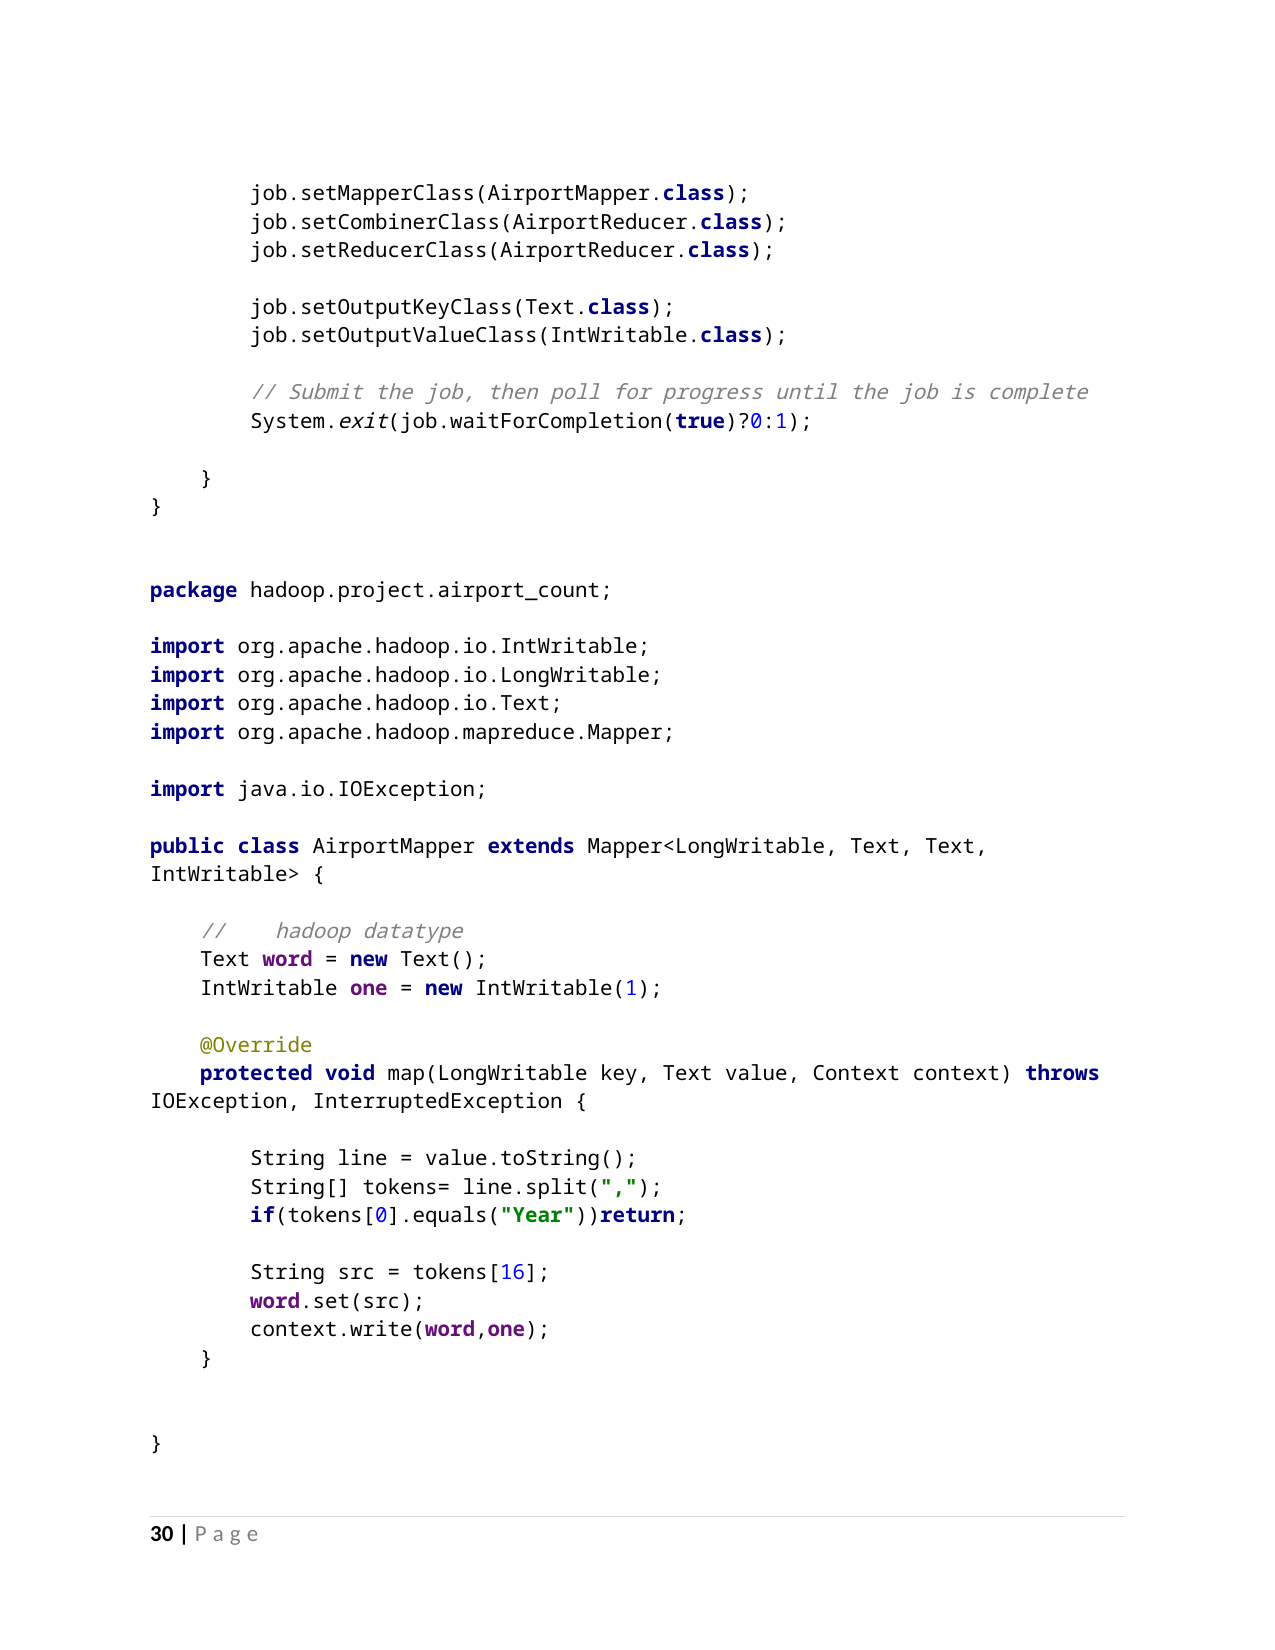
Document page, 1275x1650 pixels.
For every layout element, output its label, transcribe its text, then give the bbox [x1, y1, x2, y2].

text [150, 150, 1125, 520]
text package hadoop.project.airport_count; import org.apache.hadoop.io.IntWritable; import org.apache.hadoop.io.LongWritable; import org.apache.hadoop.io.Text; import org.apache.hadoop.mapreduce.Mapper; import java.io.IOException; public class AirportMapper extends Mapper<LongWritable, Text, Text, IntWritable> { // hadoop datatype Text word = new Text(); IntWritable one = new IntWritable(1); @Override protected void map(LongWritable key, Text value, Context context) throws IOException, InterruptedException { String line = value.toString(); String[] tokens= line.split(","); if(tokens[0].equals("Year"))return; String src = tokens[16]; word.set(src); context.write(word,one); } } [150, 575, 1125, 1456]
